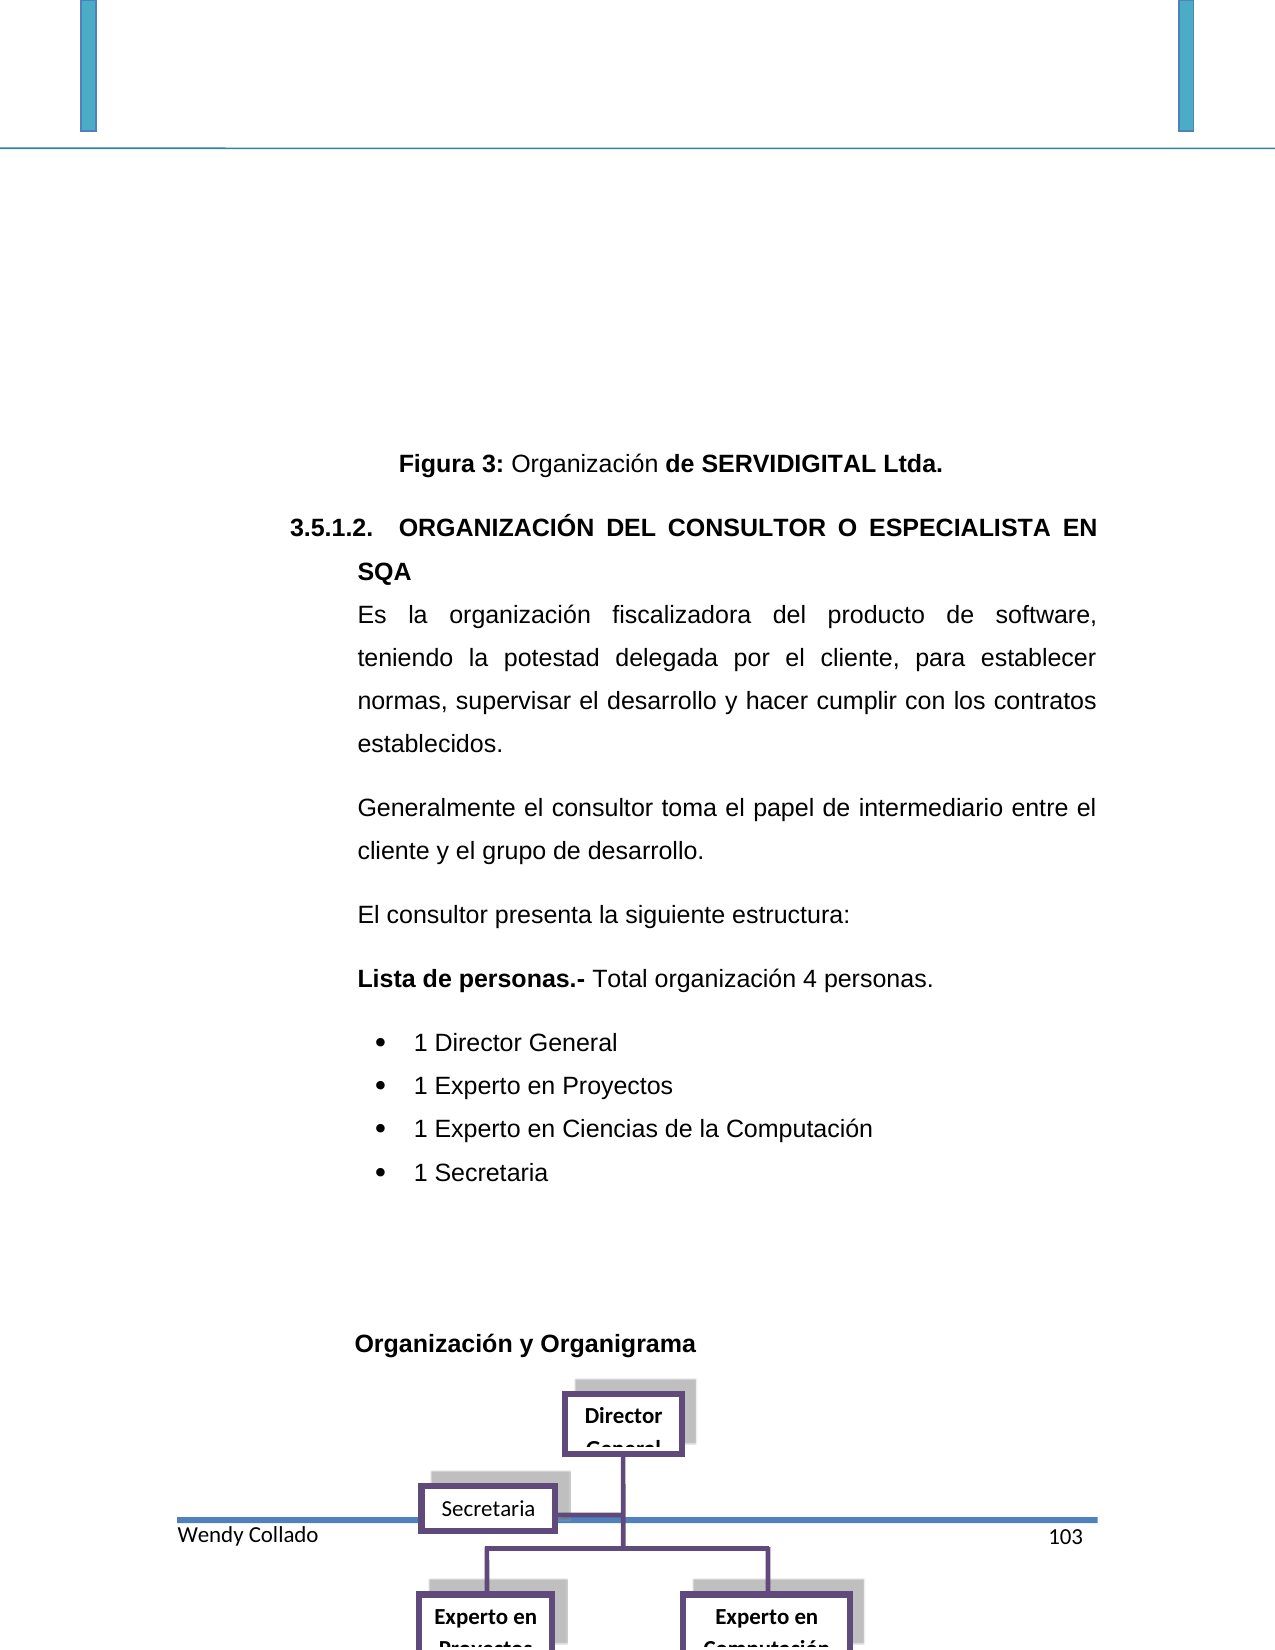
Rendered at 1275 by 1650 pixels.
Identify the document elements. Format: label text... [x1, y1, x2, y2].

list Lista de personas.- Total organización 4 personas. [357, 964, 1098, 993]
list El consultor presenta la siguiente estructura: [357, 900, 1098, 929]
list 1 Experto en Ciencias de la Computación [376, 1114, 1098, 1143]
text Figura 3: Organización de SERVIDIGITAL Ltda. [325, 449, 1098, 478]
list 1 Experto en Proyectos [376, 1071, 1098, 1100]
list ORGANIZACIÓN DEL CONSULTOR O ESPECIALISTA EN SQA [290, 513, 1098, 585]
list 1 Director General [376, 1028, 1098, 1057]
list Es la organización fiscalizadora del producto de software, teniendo la potestad delegada por el cliente, para establecer normas, supervisar el desarrollo y hacer cumplir con los contratos establecidos. [357, 600, 1098, 758]
list Generalmente el consultor toma el papel de intermediario entre el cliente y el grupo de desarrollo. [357, 793, 1098, 865]
text Organización y Organigrama [354, 1329, 1098, 1358]
list 1 Secretaria [376, 1158, 1098, 1187]
